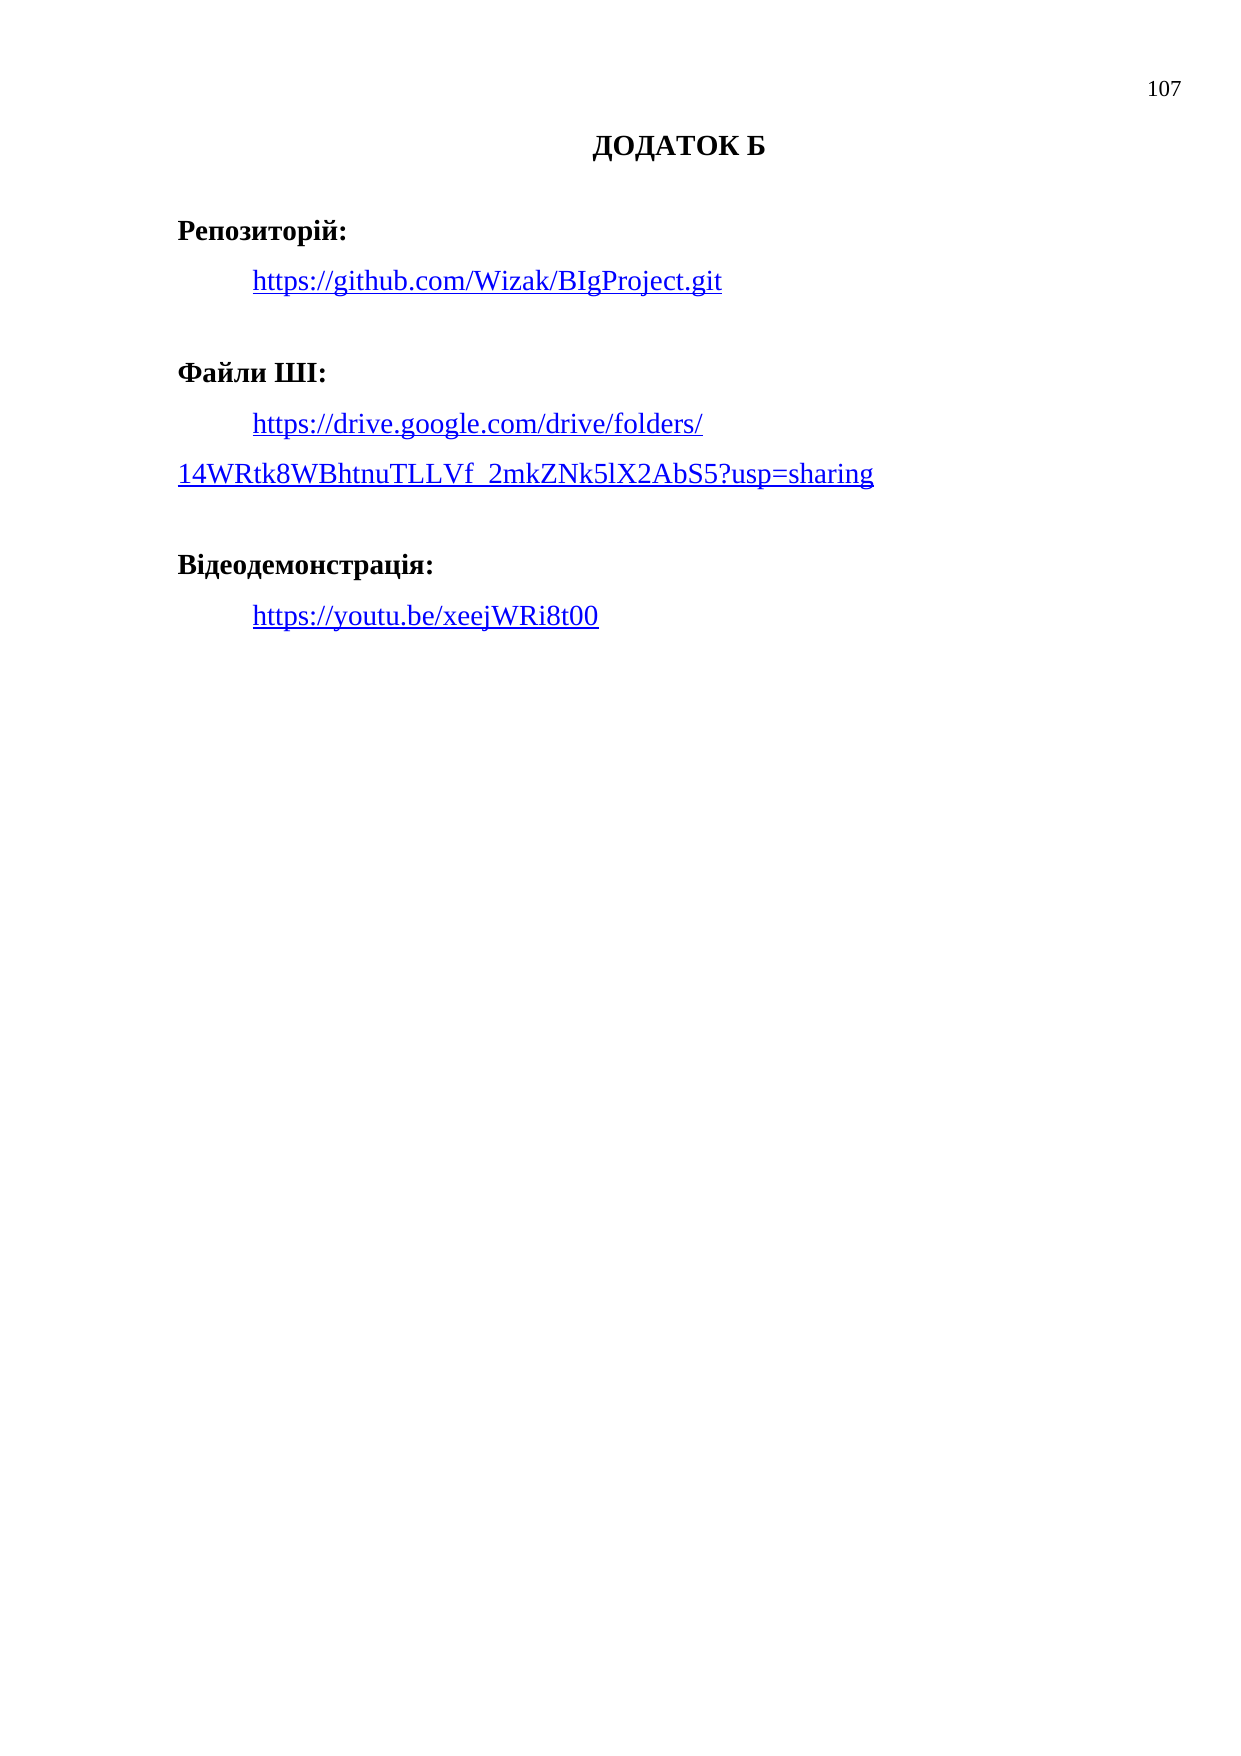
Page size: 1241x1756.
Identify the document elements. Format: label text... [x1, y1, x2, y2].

text https://github.com/Wizak/BIgProject.git [177, 263, 1181, 340]
text https://youtu.be/xeejWRi8t00 [177, 598, 1181, 675]
text Репозиторій: [177, 213, 1181, 246]
text Файли ШІ: [177, 355, 1181, 388]
text ДОДАТОК Б [177, 128, 1181, 162]
text Відеодемонстрація: [177, 547, 1181, 581]
text https://drive.google.com/drive/folders/14WRtk8WBhtnuTLLVf_2mkZNk5lX2AbS5?usp=sharing [177, 406, 1181, 533]
